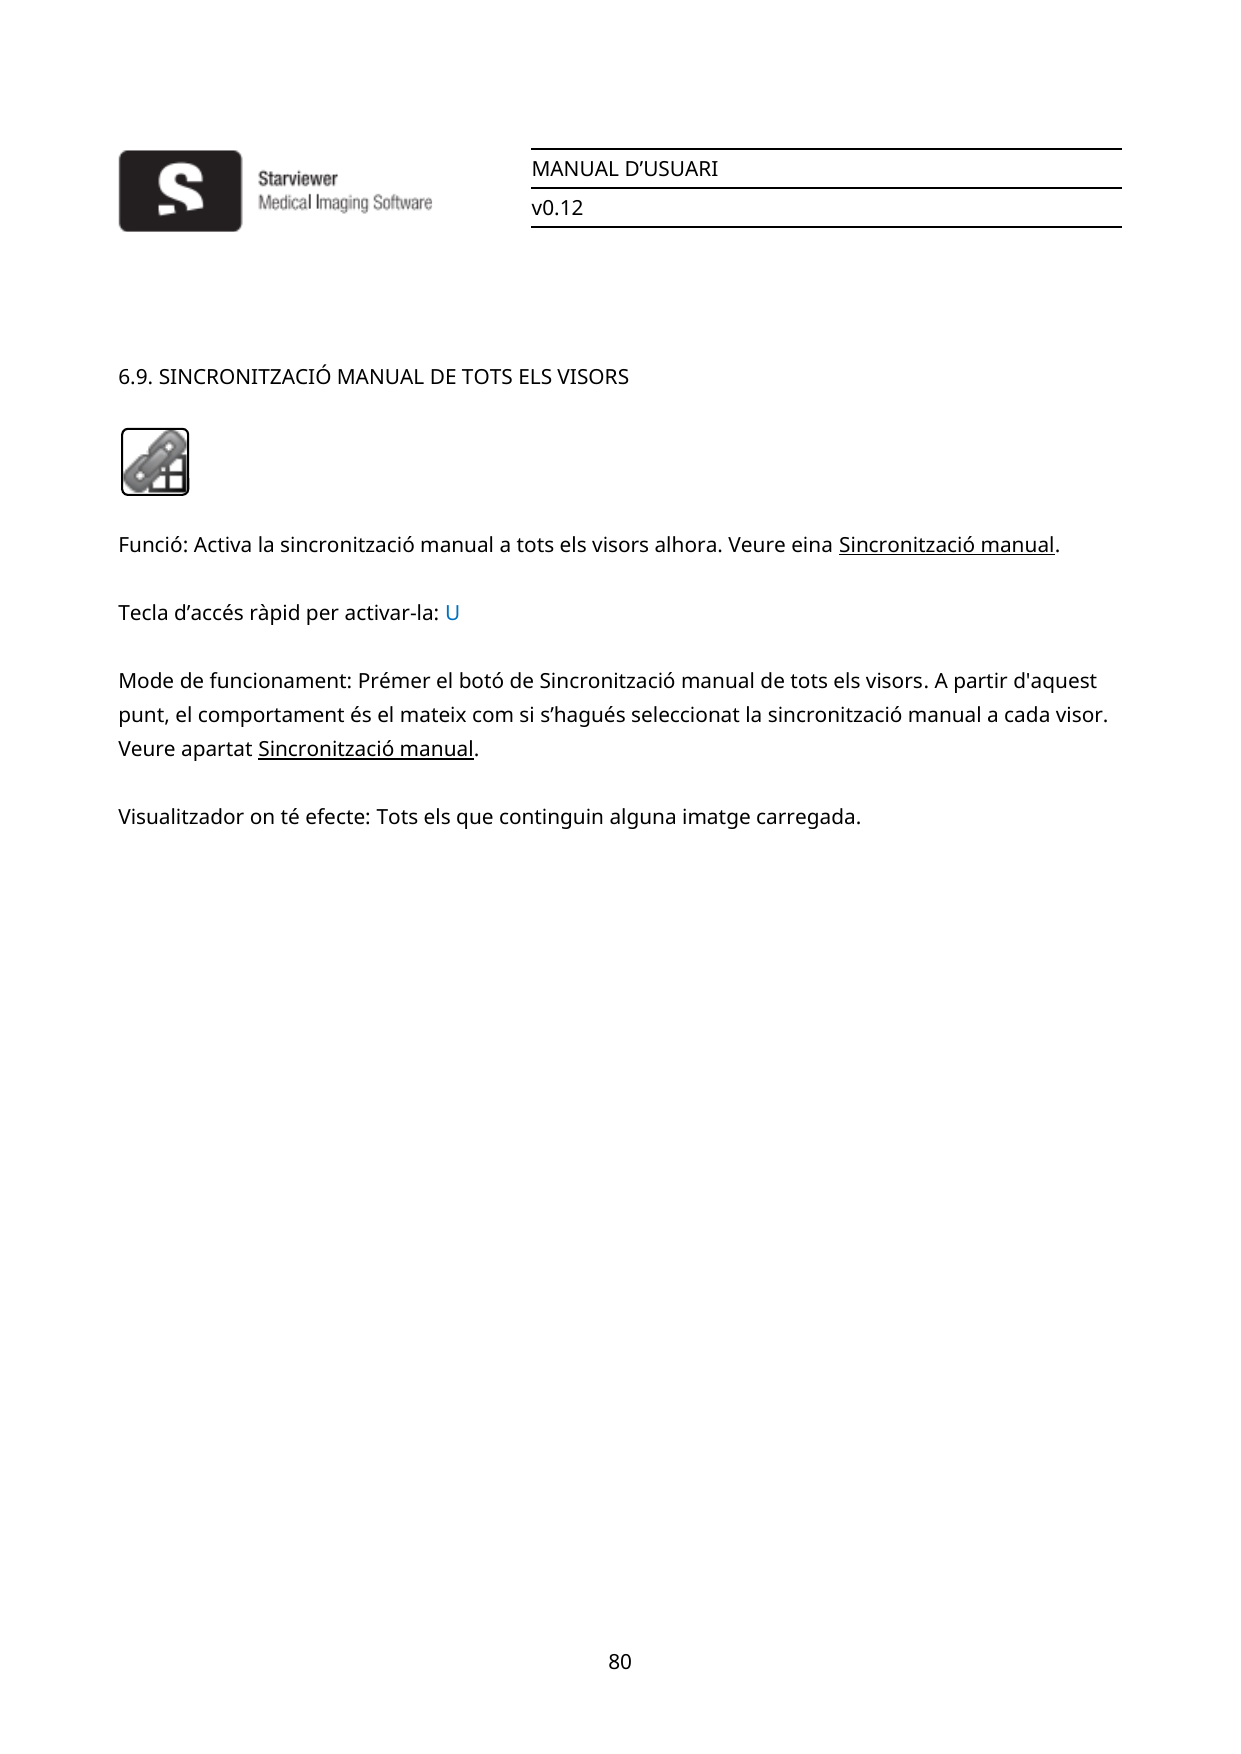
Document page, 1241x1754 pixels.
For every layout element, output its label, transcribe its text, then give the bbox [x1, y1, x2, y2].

text Tecla d’accés ràpid per activar-la: U [118, 598, 1122, 626]
text Visualitzador on té efecte: Tots els que continguin alguna imatge carregada. [118, 802, 1122, 831]
text Mode de funcionament: Prémer el botó de Sincronització manual de tots els visors. A partir d'aquest punt, el comportament és el mateix com si s’hagués seleccionat la sincronització manual a cada visor. Veure apartat Sincronització manual. [118, 666, 1122, 763]
subtitle Sincronització manual de tots els visors [118, 362, 1122, 391]
text Funció: Activa la sincronització manual a tots els visors alhora. Veure eina Sincronització manual. [118, 530, 1122, 558]
picture [124, 430, 187, 493]
